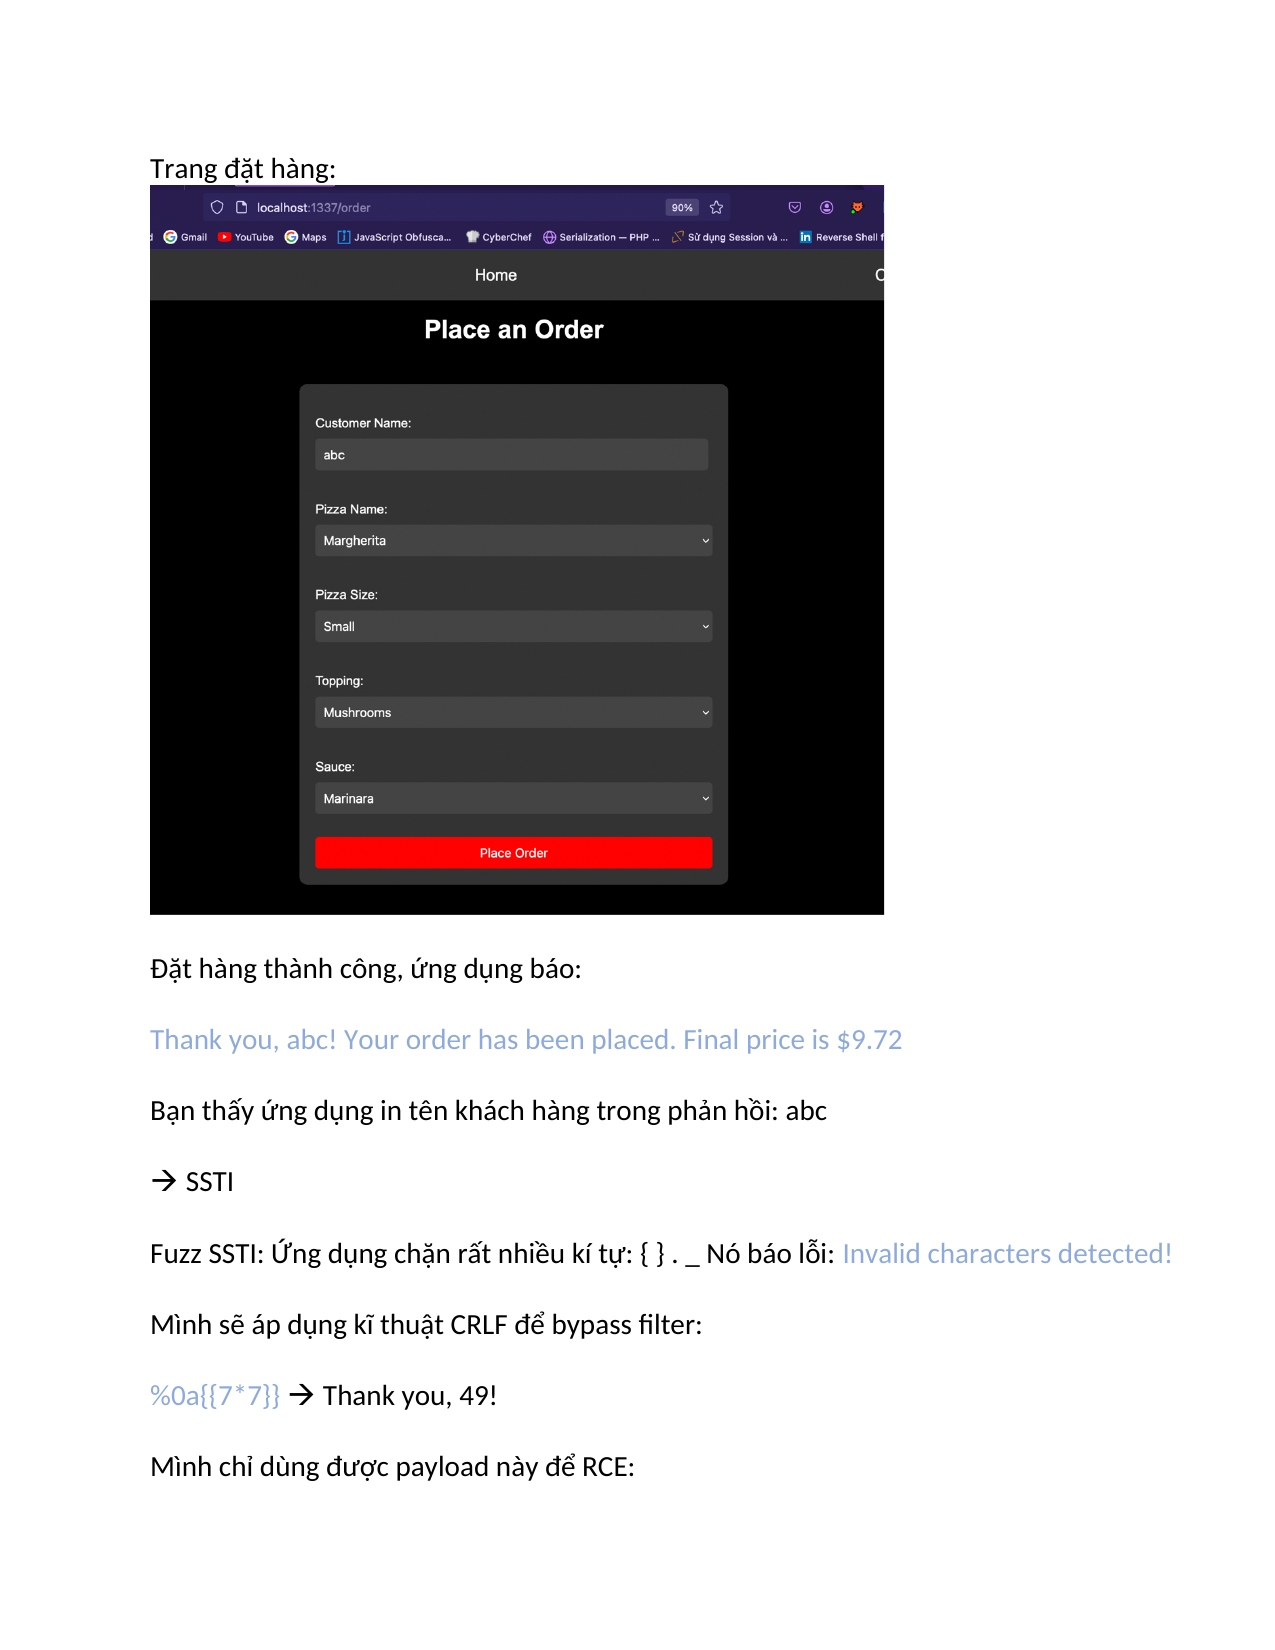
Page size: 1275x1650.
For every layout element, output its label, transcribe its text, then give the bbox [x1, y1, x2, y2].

text Đặt hàng thành công, ứng dụng báo: [150, 950, 1125, 985]
text SSTI [150, 1163, 1125, 1199]
text Fuzz SSTI: Ứng dụng chặn rất nhiều kí tự: { } . _ Nó báo lỗi: Invalid characters detected! [150, 1235, 1184, 1270]
text Bạn thấy ứng dụng in tên khách hàng trong phản hồi: abc [150, 1092, 1125, 1128]
text Trang đặt hàng: [150, 150, 1125, 186]
text Mình sẽ áp dụng kĩ thuật CRLF để bypass filter: [150, 1306, 1184, 1342]
text Thank you, abc! Your order has been placed. Final price is $9.72 [150, 1021, 1125, 1057]
text Mình chỉ dùng được payload này để RCE: [150, 1448, 1125, 1484]
picture [150, 185, 885, 915]
text %0a{{7*7}} Thank you, 49! [150, 1377, 1184, 1413]
